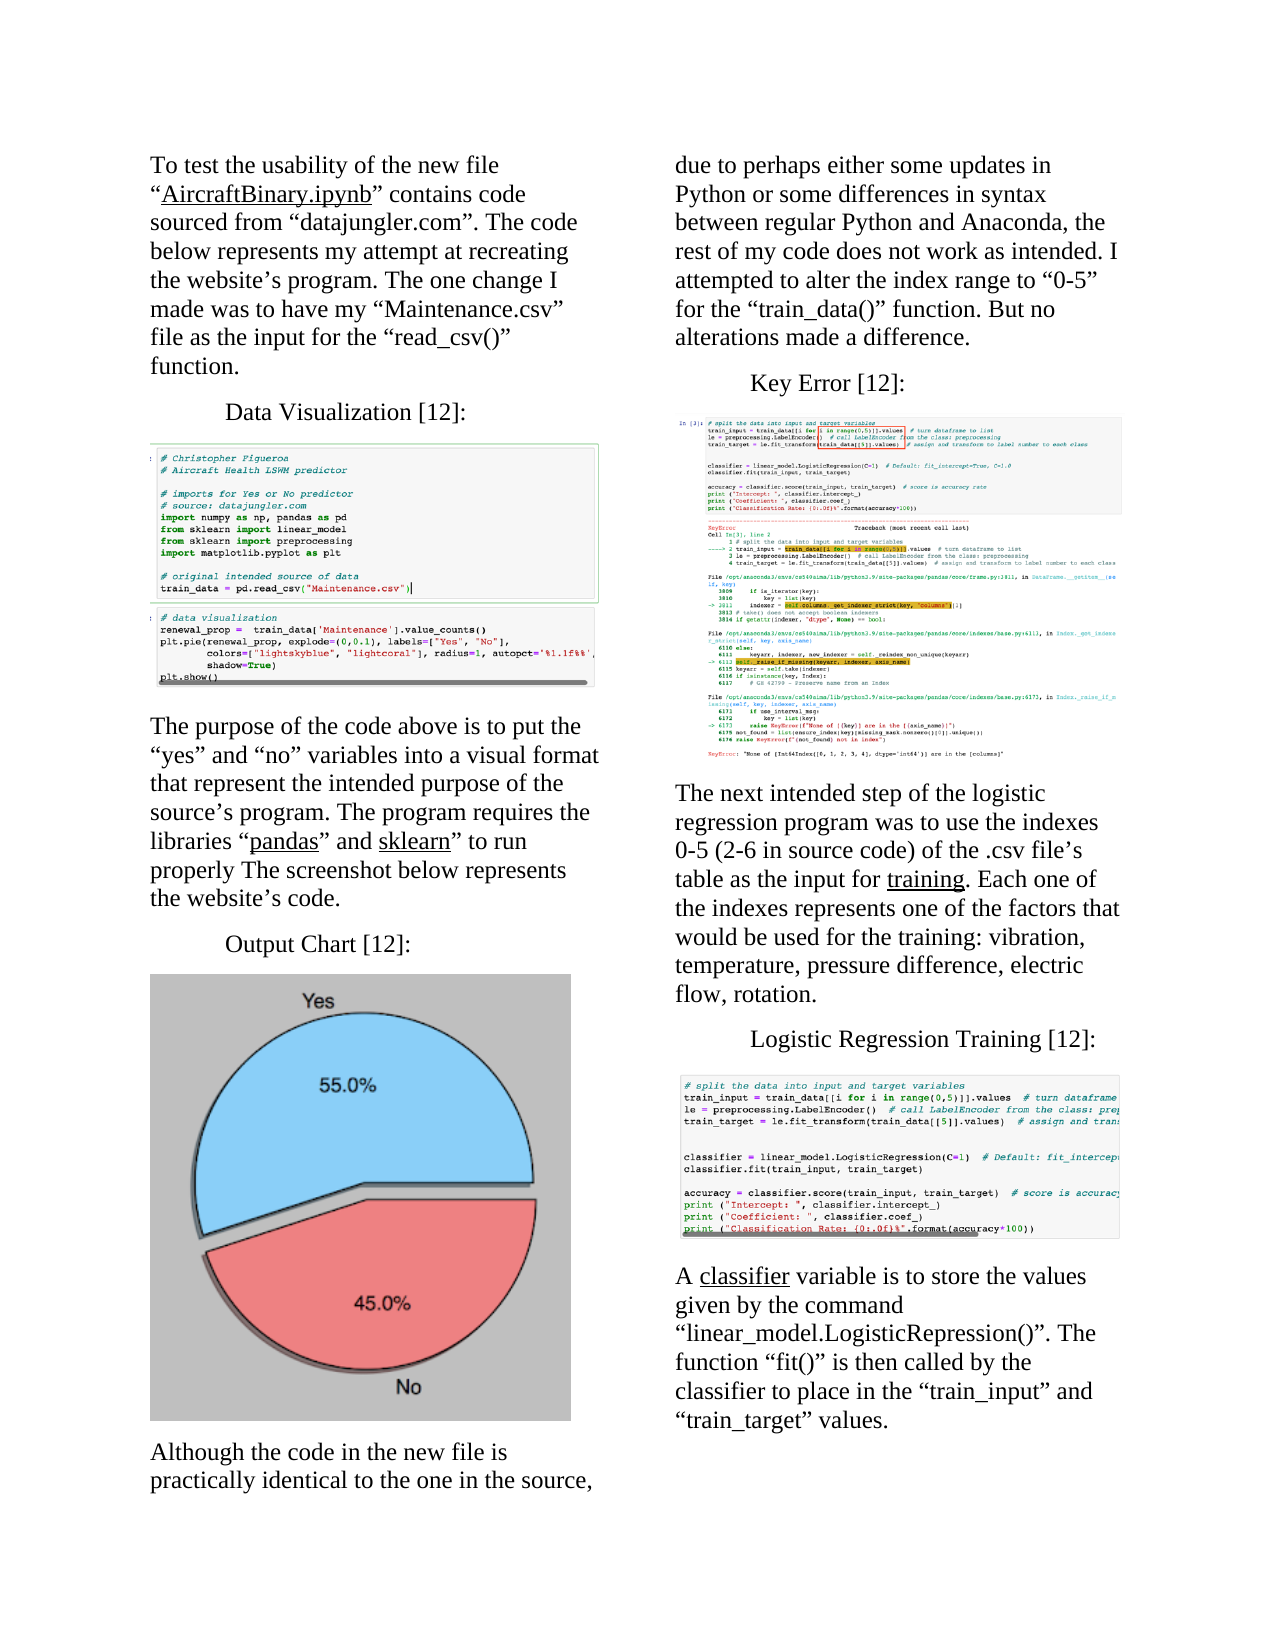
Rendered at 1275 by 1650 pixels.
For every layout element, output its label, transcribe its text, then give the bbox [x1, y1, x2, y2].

picture [675, 1070, 1125, 1245]
text The next intended step of the logistic regression program was to use the indexes 0-5 (2-6 in source code) of the .csv file’s table as the input for training. Each one of the indexes represents one of the factors that would be used for the training: vibration, temperature, pressure difference, electric flow, rotation. [675, 778, 1125, 1008]
text Key Error [12]: [675, 368, 1125, 397]
text Although the code in the new file is practically identical to the one in the source, due to perhaps either some updates in Python or some differences in syntax between regular Python and Anaconda, the rest of my code does not work as intended. I attempted to alter the index range to “0-5” for the “train_data()” function. But no alterations made a difference. [150, 1437, 600, 1494]
picture [150, 442, 600, 695]
text Logistic Regression Training [12]: [675, 1024, 1125, 1053]
text The purpose of the code above is to put the “yes” and “no” variables into a visual format that represent the intended purpose of the source’s program. The program requires the libraries “pandas” and sklearn” to run properly The screenshot below represents the website’s code. [150, 711, 600, 912]
text Data Visualization [12]: [150, 397, 600, 425]
text To test the usability of the new file “AircraftBinary.ipynb” contains code sourced from “datajungler.com”. The code below represents my attempt at recreating the website’s program. The one change I made was to have my “Maintenance.csv” file as the input for the “read_csv()” function. [150, 150, 600, 380]
picture [150, 974, 571, 1421]
text A classifier variable is to store the values given by the command “linear_model.LogisticRepression()”. The function “fit()” is then called by the classifier to place in the “train_input” and “train_target” values. [675, 1261, 1125, 1433]
picture [675, 413, 1125, 762]
text Output Chart [12]: [150, 929, 600, 958]
text Although the code in the new file is practically identical to the one in the source, due to perhaps either some updates in Python or some differences in syntax between regular Python and Anaconda, the rest of my code does not work as intended. I attempted to alter the index range to “0-5” for the “train_data()” function. But no alterations made a difference. [675, 150, 1125, 351]
